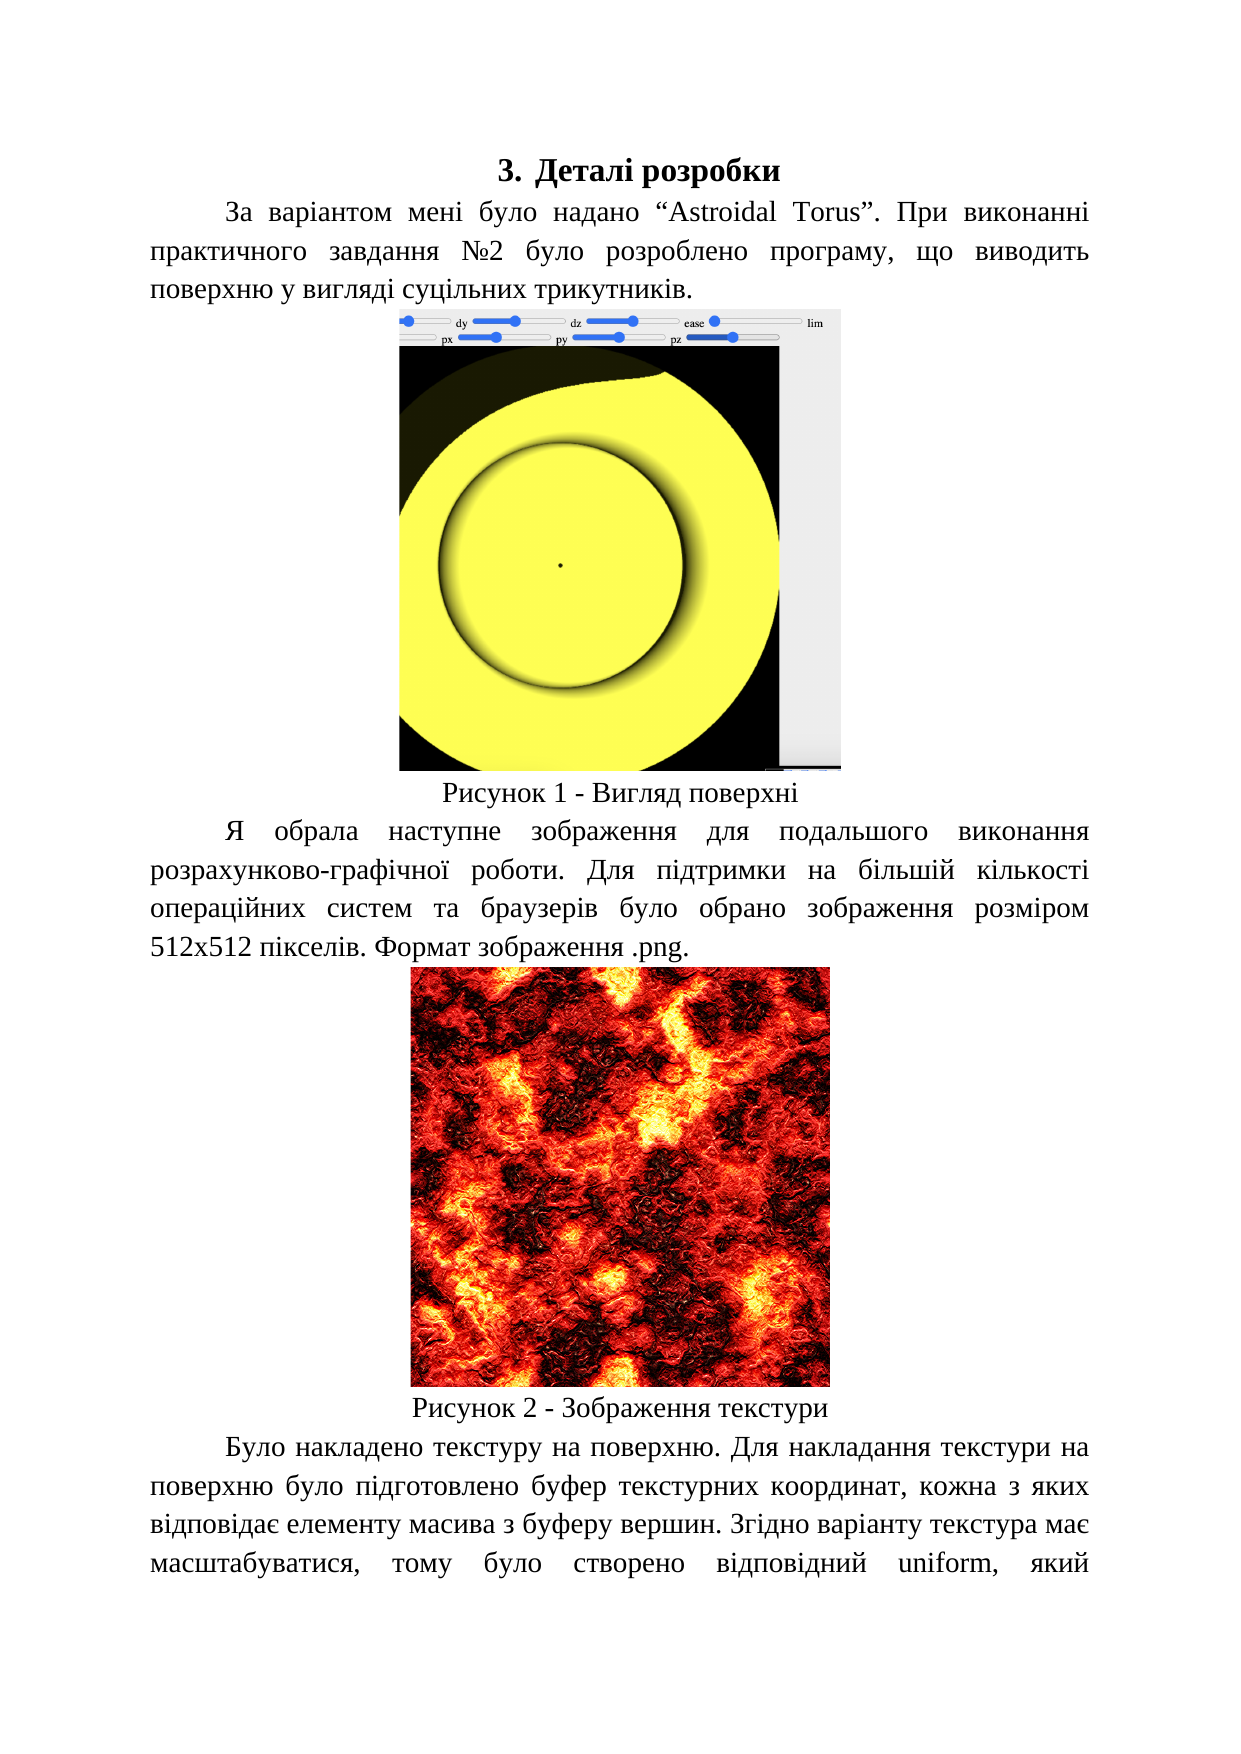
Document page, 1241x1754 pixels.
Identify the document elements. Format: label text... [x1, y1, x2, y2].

text Рисунок 1 - Вигляд поверхні [150, 775, 1090, 808]
picture [399, 309, 841, 771]
text За варіантом мені було надано “Astroidal Torus”. При виконанні практичного завдання №2 було розроблено програму, що виводить поверхню у вигляді суцільних трикутників. [150, 194, 1090, 305]
list Деталі розробки [187, 150, 1090, 188]
picture [410, 967, 830, 1387]
text Я обрала наступне зображення для подальшого виконання розрахунково-графічної роботи. Для підтримки на більшій кількості операційних систем та браузерів було обрано зображення розміром 512х512 пікселів. Формат зображення .png. [150, 813, 1090, 962]
text Рисунок 2 - Зображення текстури [150, 1391, 1090, 1424]
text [150, 1429, 1090, 1578]
